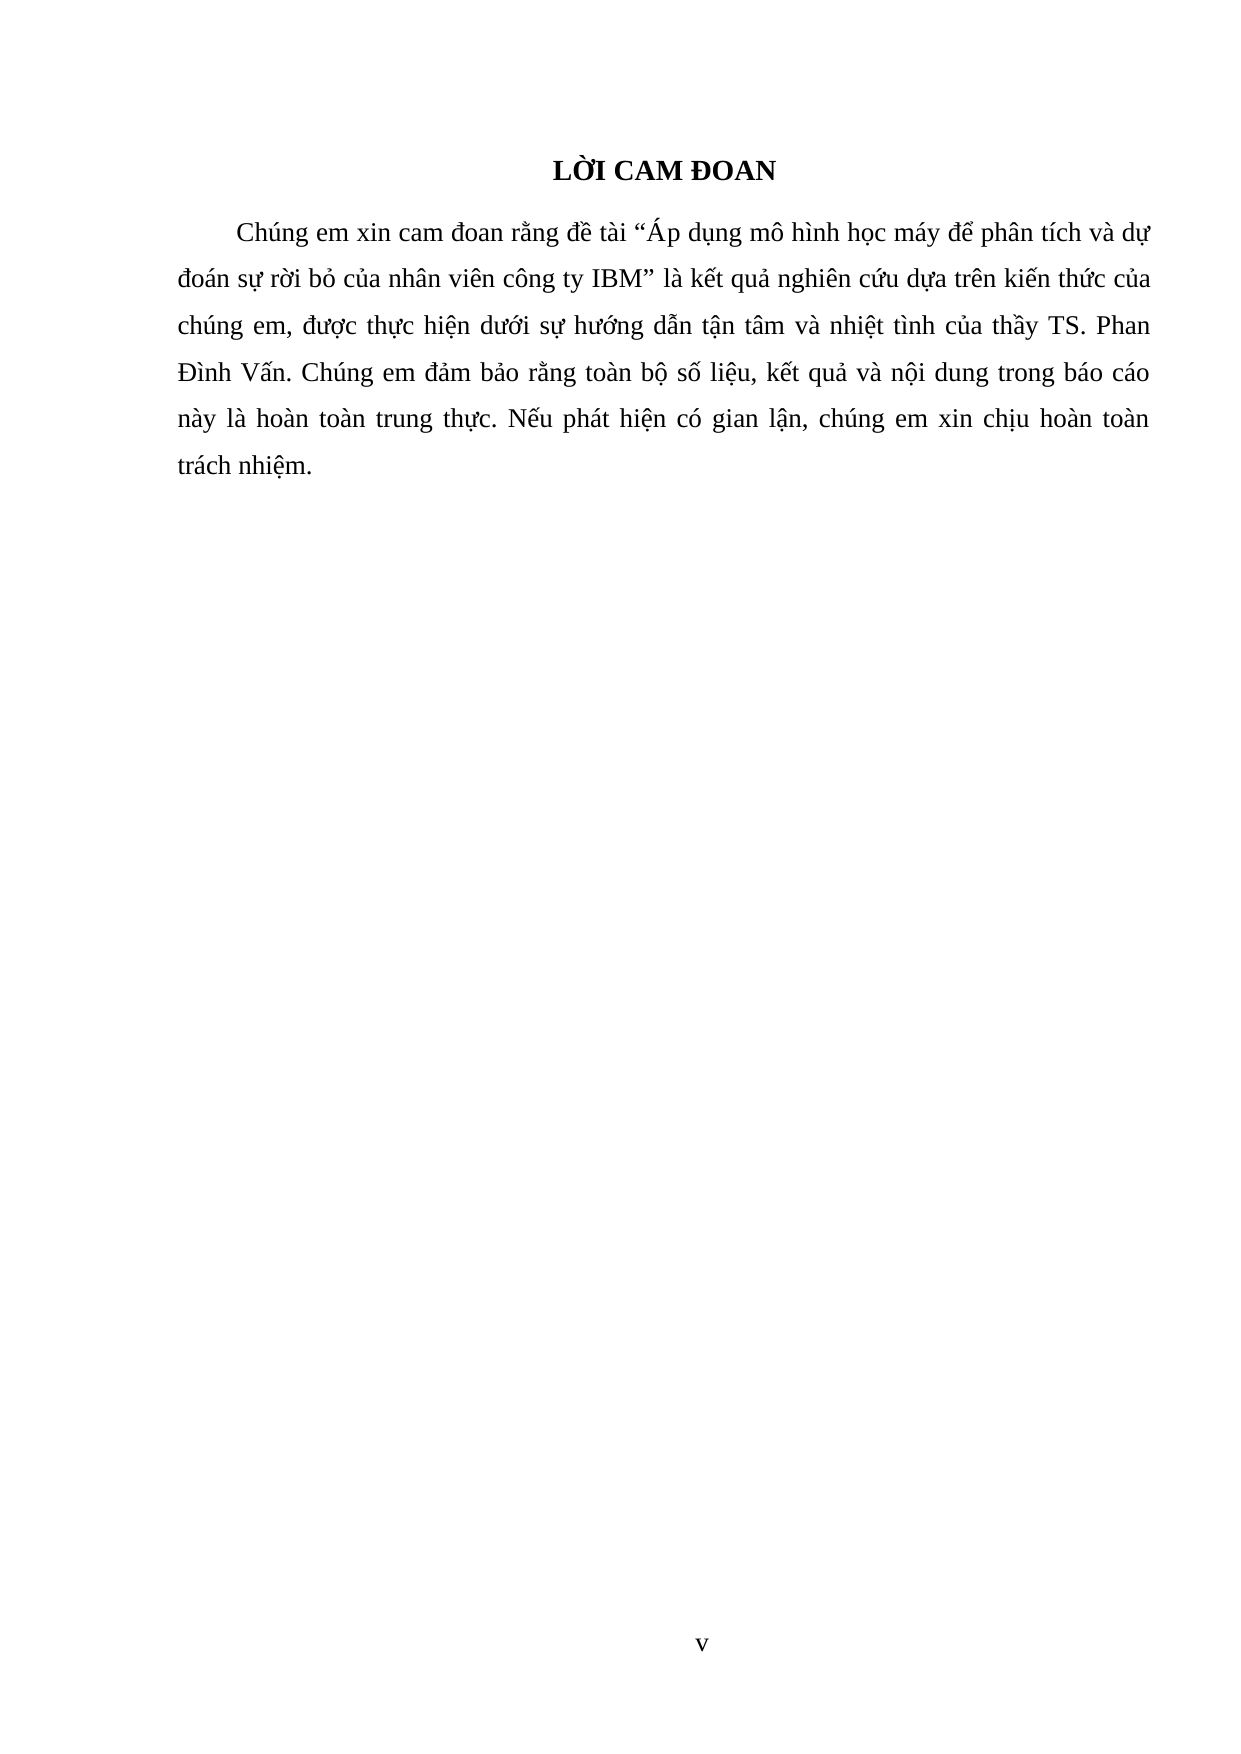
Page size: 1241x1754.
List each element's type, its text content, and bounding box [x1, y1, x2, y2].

text LỜI CAM ĐOAN [177, 153, 1152, 186]
text Chúng em xin cam đoan rằng đề tài “Áp dụng mô hình học máy để phân tích và dự đoán sự rời bỏ của nhân viên công ty IBM” là kết quả nghiên cứu dựa trên kiến thức của chúng em, được thực hiện dưới sự hướng dẫn tận tâm và nhiệt tình của thầy TS. Phan Đình Vấn. Chúng em đảm bảo rằng toàn bộ số liệu, kết quả và nội dung trong báo cáo này là hoàn toàn trung thực. Nếu phát hiện có gian lận, chúng em xin chịu hoàn toàn trách nhiệm. [177, 216, 1152, 480]
